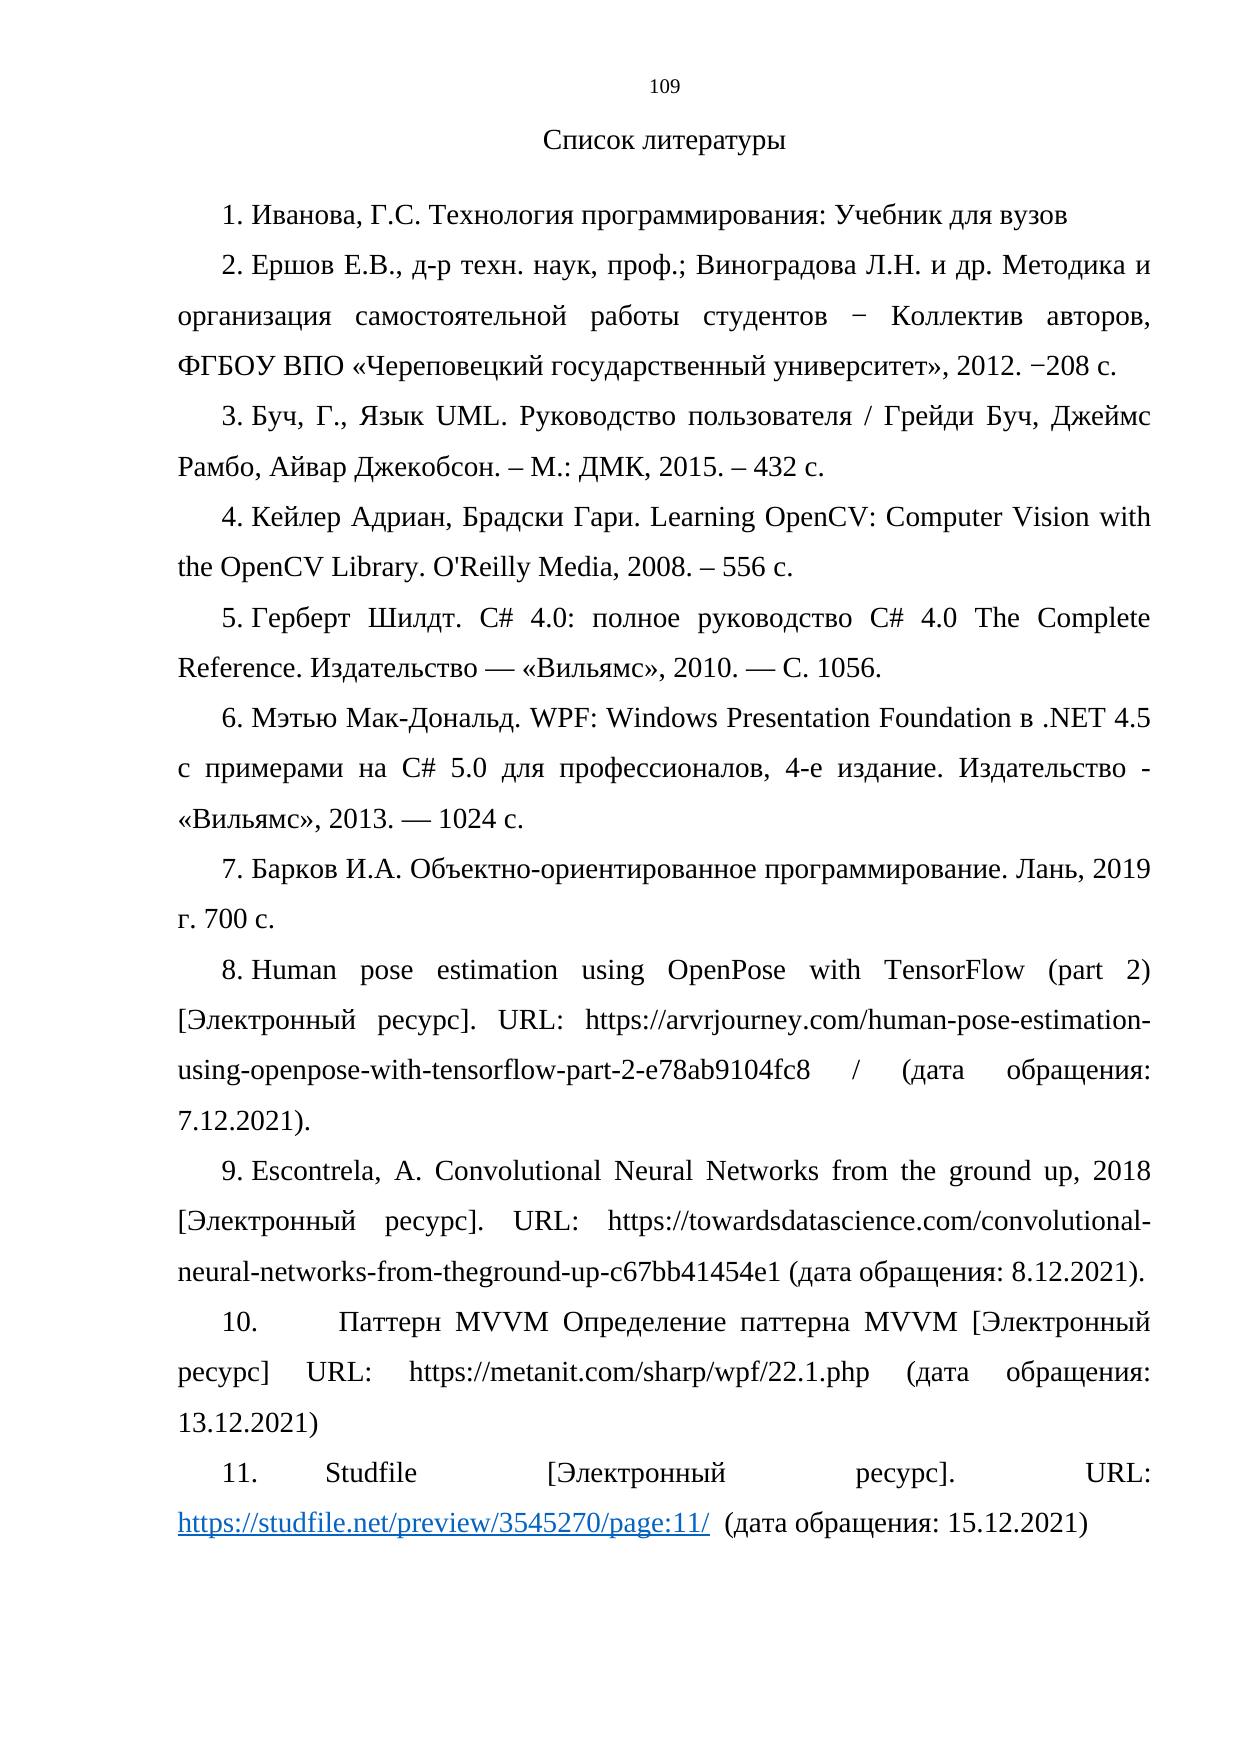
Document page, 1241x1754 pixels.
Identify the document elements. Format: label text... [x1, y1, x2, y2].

text Studfile [Электронный ресурс]. URL: https://studfile.net/preview/3545270/page:11/ (дата обращения: 15.12.2021) [177, 1455, 1152, 1539]
text Буч, Г., Язык UML. Руководство пользователя / Грейди Буч, Джеймс Рамбо, Айвар Джекобсон. – М.: ДМК, 2015. – 432 с. [177, 398, 1152, 482]
text Иванова, Г.С. Технология программирования: Учебник для вузов [177, 197, 1152, 231]
text Барков И.А. Объектно-ориентированное программирование. Лань, 2019 г. 700 с. [177, 851, 1152, 935]
text Escontrela, A. Convolutional Neural Networks from the ground up, 2018 [Электронный ресурс]. URL: https://towardsdatascience.com/convolutional-neural-networks-from-theground-up-c67bb41454e1 (дата обращения: 8.12.2021). [177, 1153, 1152, 1287]
text Герберт Шилдт. C# 4.0: полное руководство C# 4.0 The Complete Reference. Издательство — «Вильямс», 2010. — С. 1056. [177, 600, 1152, 683]
text Human pose estimation using OpenPose with TensorFlow (part 2) [Электронный ресурс]. URL: https://arvrjourney.com/human-pose-estimation-using-openpose-with-tensorflow-part-2-e78ab9104fc8 / (дата обращения: 7.12.2021). [177, 952, 1152, 1136]
text Ершов Е.В., д-р техн. наук, проф.; Виноградова Л.Н. и др. Методика и организация самостоятельной работы студентов − Коллектив авторов, ФГБОУ ВПО «Череповецкий государственный университет», 2012. −208 с. [177, 247, 1152, 382]
text Паттерн MVVM Определение паттерна MVVM [Электронный ресурс] URL: https://metanit.com/sharp/wpf/22.1.php (дата обращения: 13.12.2021) [177, 1304, 1152, 1438]
text Список литературы [177, 122, 1152, 155]
text Мэтью Мак-Дональд. WPF: Windows Presentation Foundation в .NET 4.5 с примерами на C# 5.0 для профессионалов, 4-е издание. Издательство - «Вильямс», 2013. — 1024 с. [177, 700, 1152, 834]
text Кейлер Адриан, Брадски Гари. Learning OpenCV: Computer Vision with the OpenCV Library. O'Reilly Media, 2008. – 556 с. [177, 499, 1152, 583]
